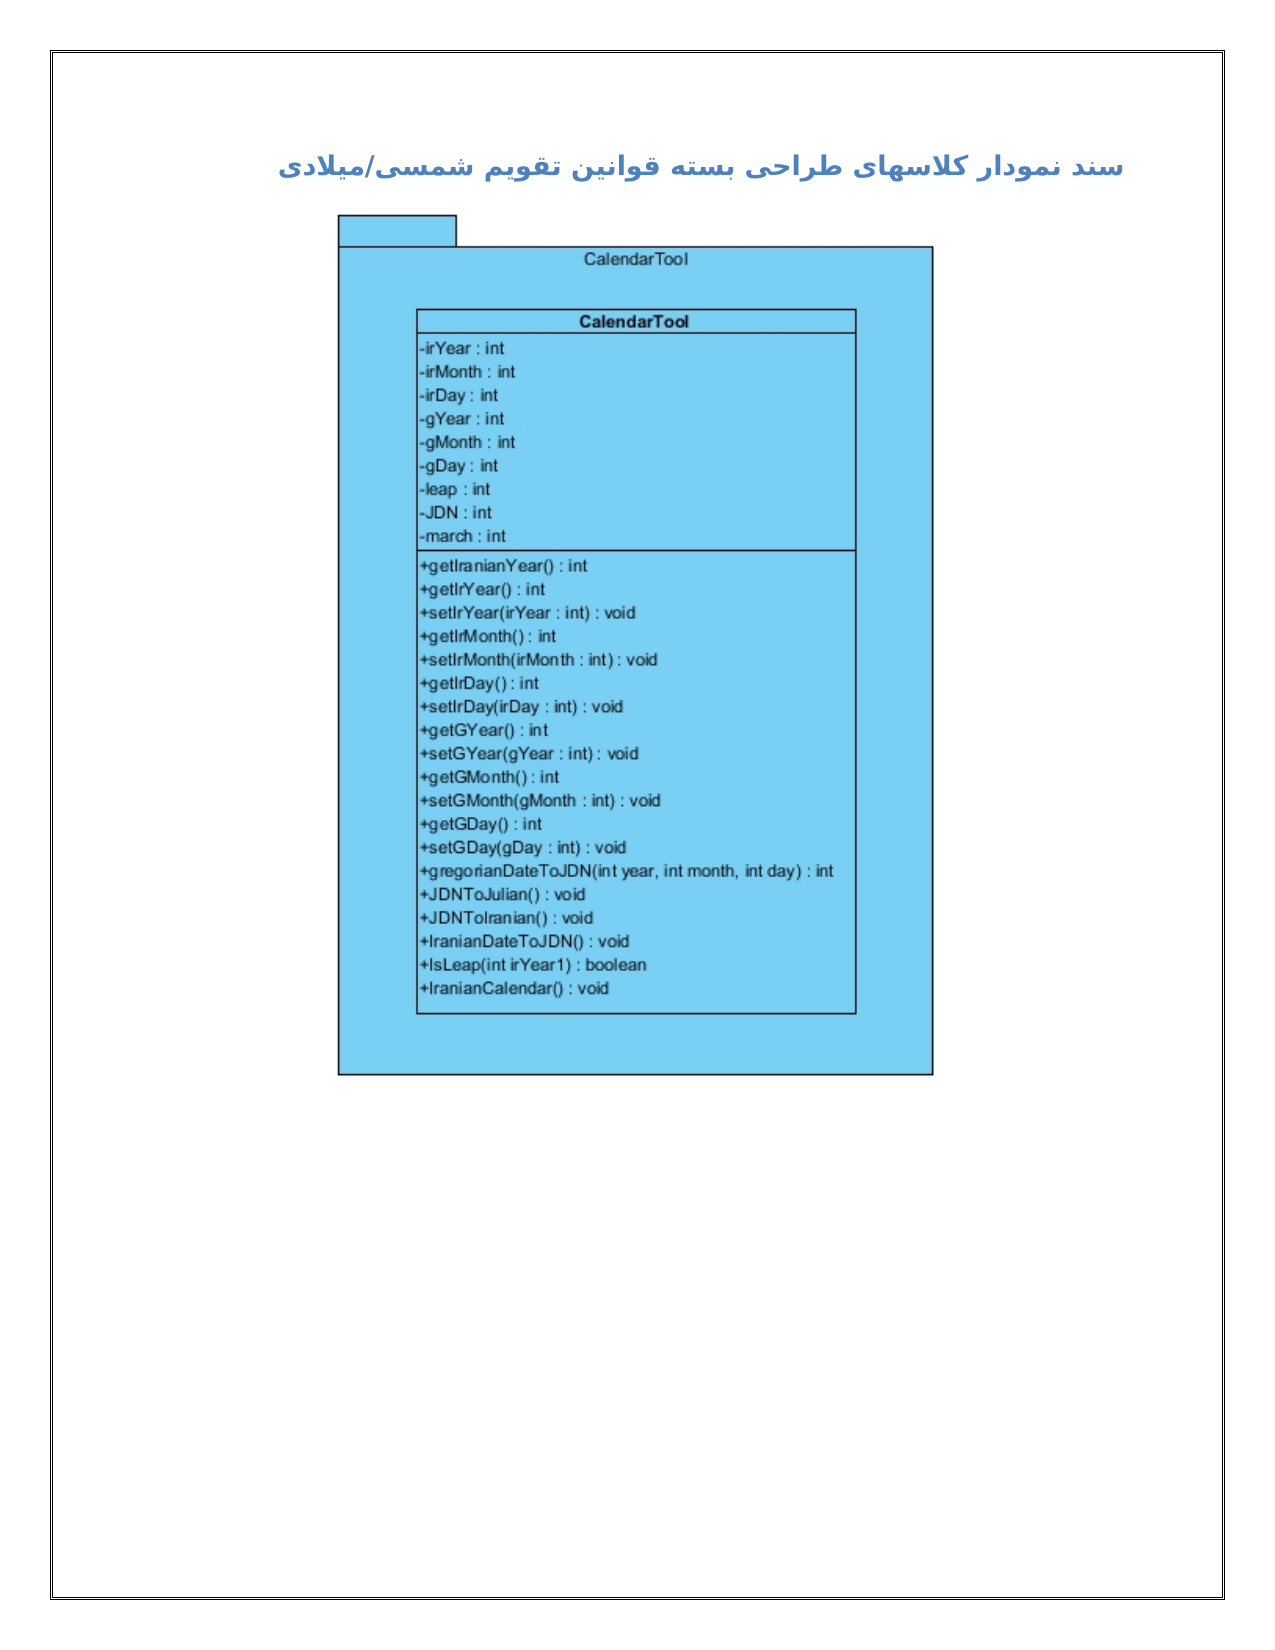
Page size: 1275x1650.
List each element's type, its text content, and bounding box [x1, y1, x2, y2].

subtitle سند نمودار کلاس‏های طراحی بسته قوانین تقویم شمسی/میلادی [150, 150, 1125, 213]
picture [335, 212, 939, 1082]
